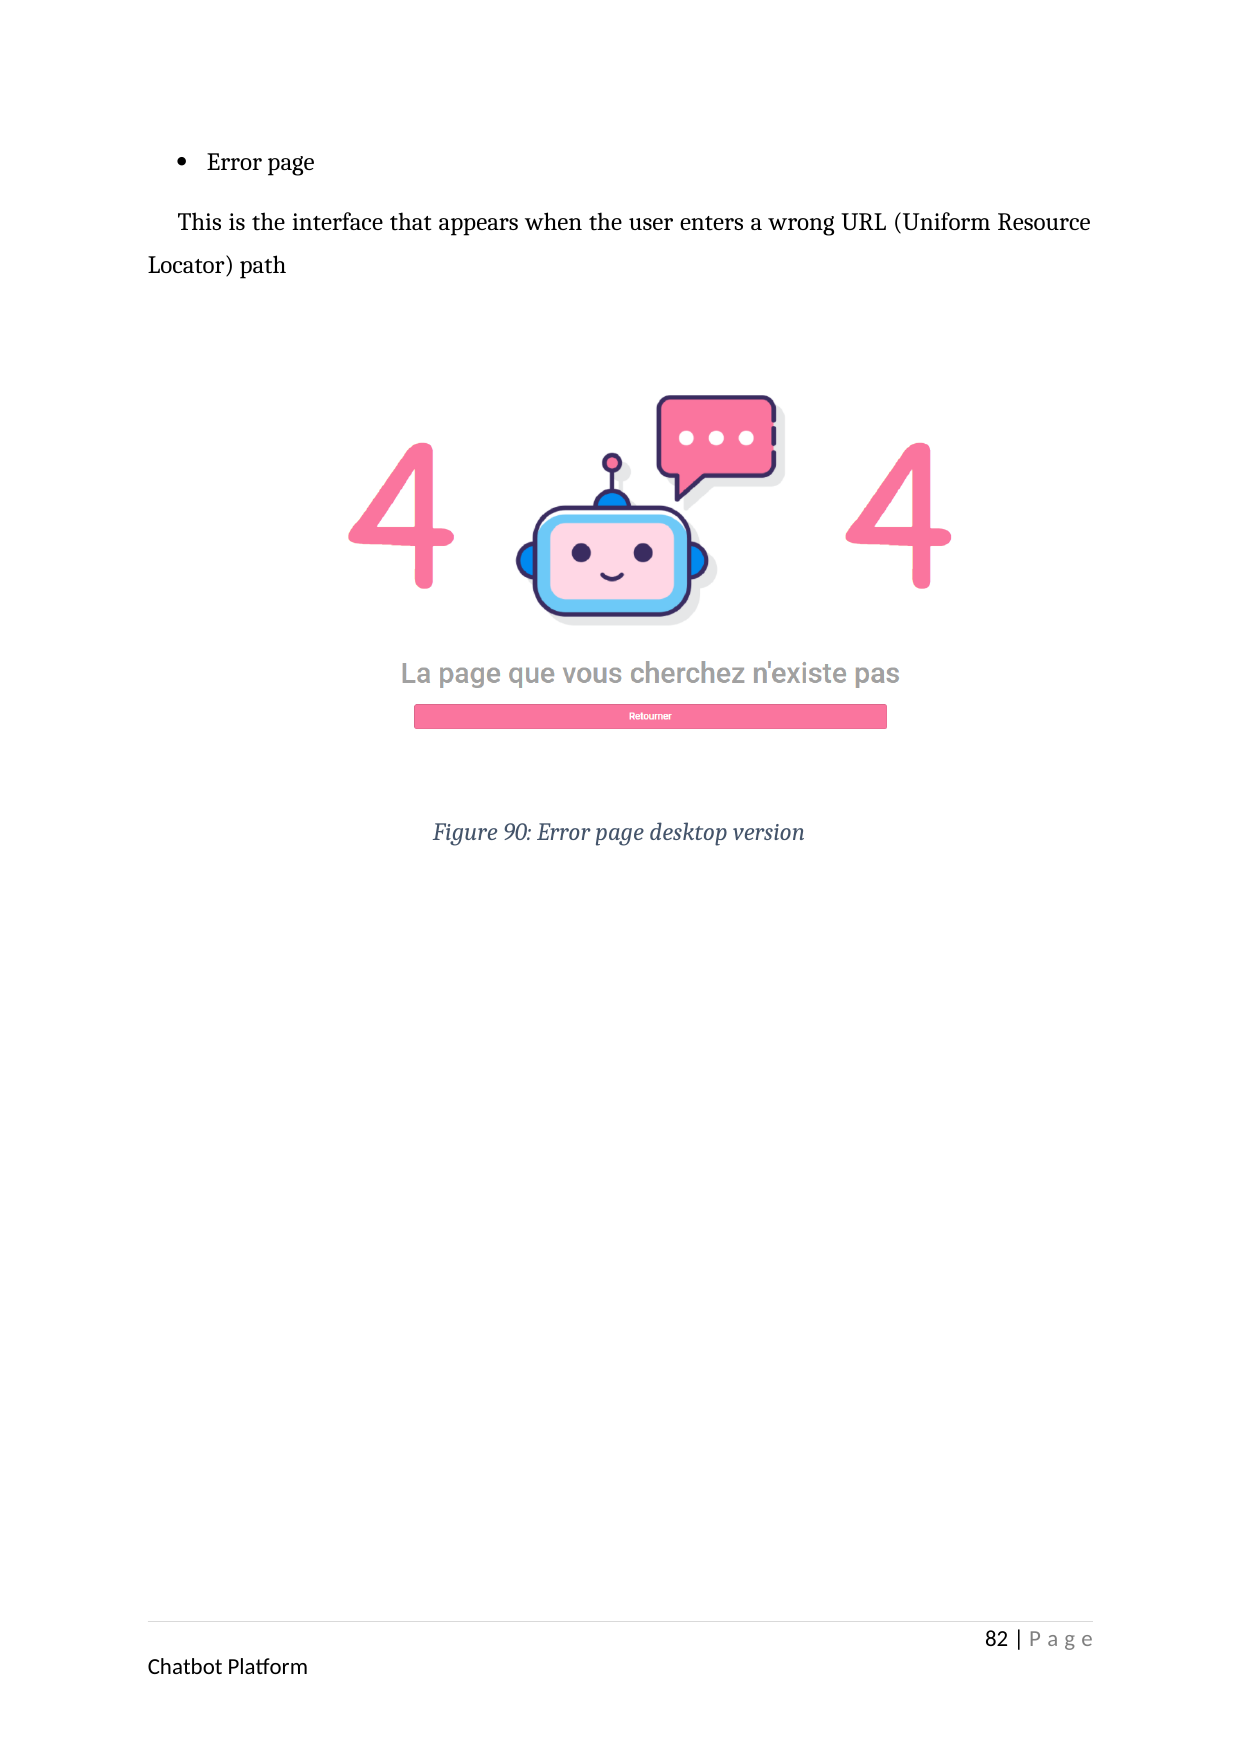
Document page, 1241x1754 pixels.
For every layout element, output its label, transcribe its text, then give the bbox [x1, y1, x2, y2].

picture [177, 310, 1123, 787]
text Figure 90: Error page desktop version [148, 818, 1093, 846]
list Error page [177, 148, 1093, 176]
text This is the interface that appears when the user enters a wrong URL (Uniform Resource Locator) path [148, 207, 1093, 279]
